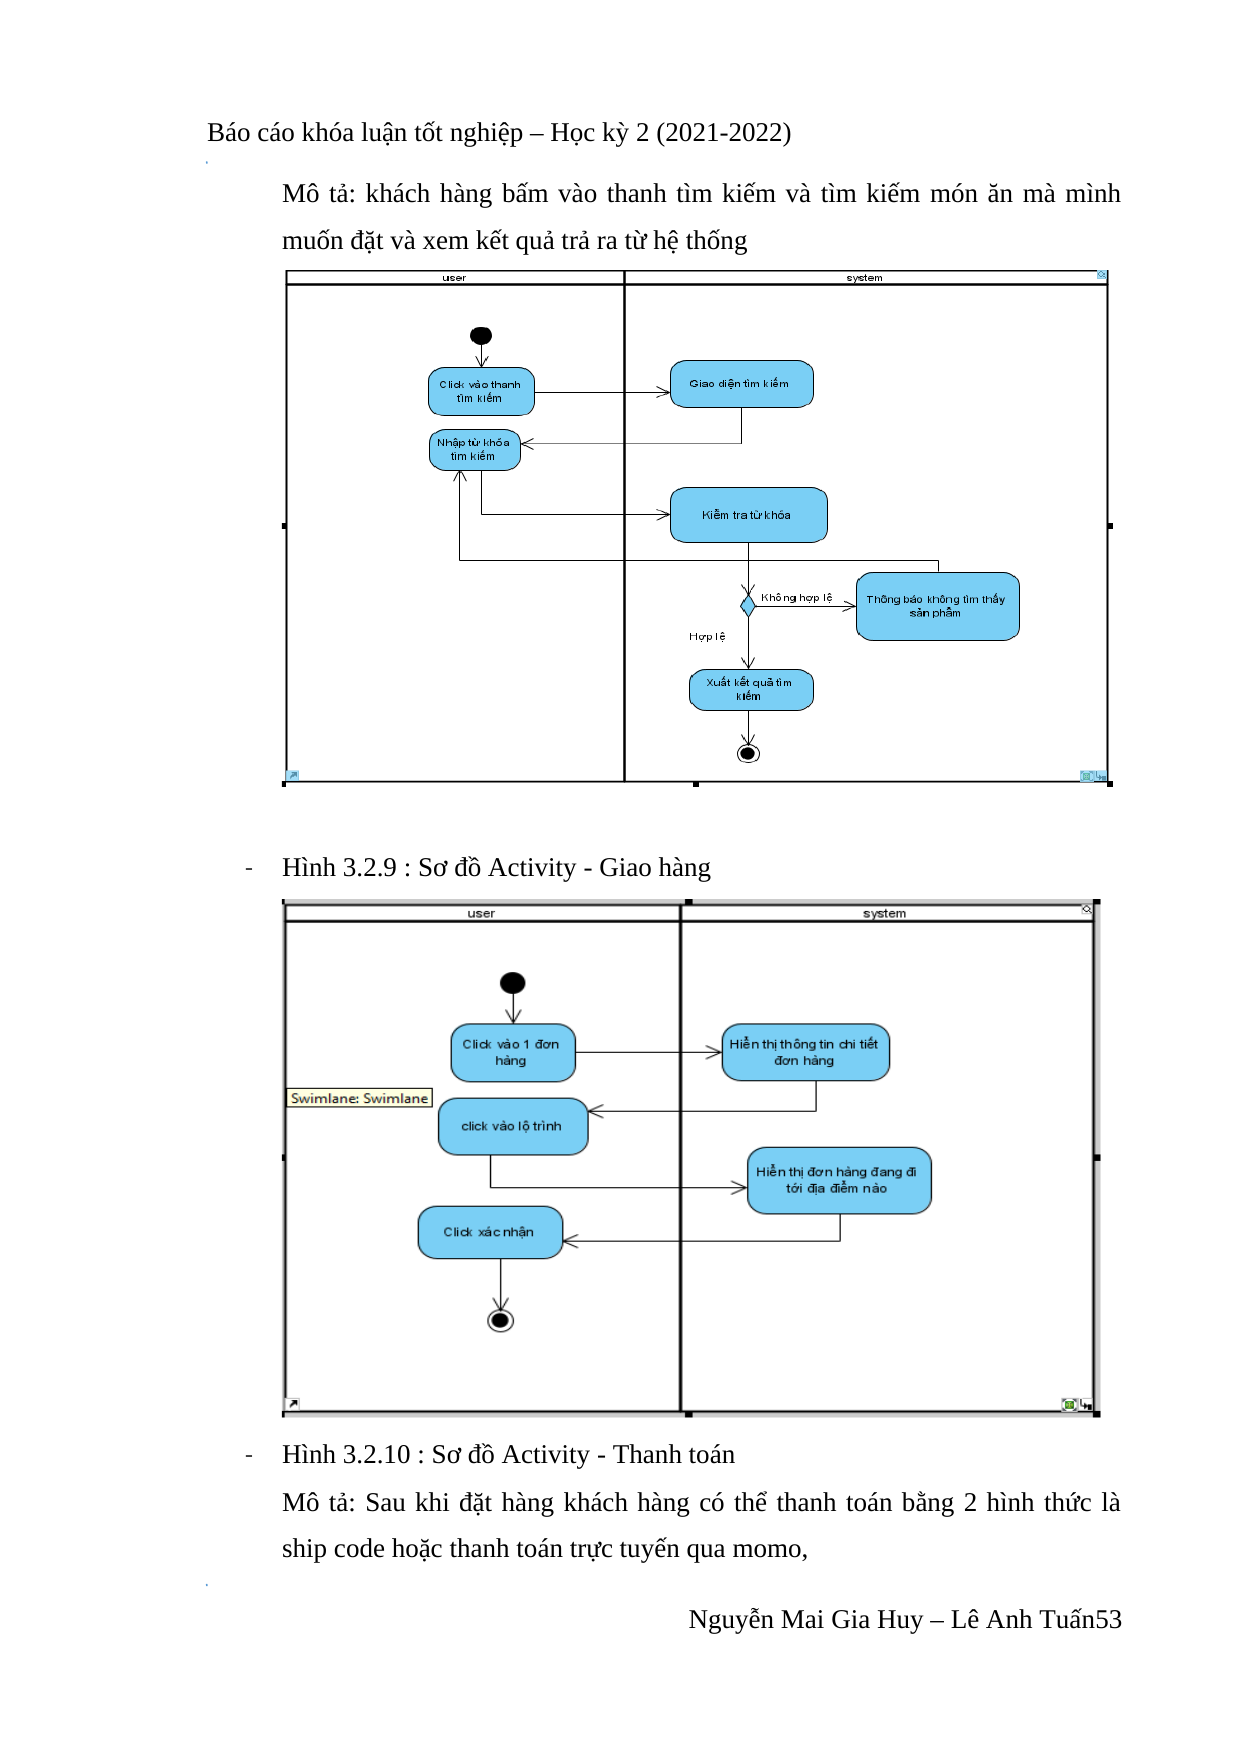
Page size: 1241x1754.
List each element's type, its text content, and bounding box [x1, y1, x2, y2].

text Mô tả: Sau khi đặt hàng khách hàng có thể thanh toán bằng 2 hình thức là ship code hoặc thanh toán trực tuyến qua momo, [282, 1486, 1122, 1564]
picture [281, 899, 1107, 1423]
list Hình 3.2.9 : Sơ đồ Activity - Giao hàng [244, 851, 1122, 883]
list Hình 3.2.10 : Sơ đồ Activity - Thanh toán [244, 1438, 1122, 1470]
text Mô tả: khách hàng bấm vào thanh tìm kiếm và tìm kiếm món ăn mà mình muốn đặt và xem kết quả trả ra từ hệ thống [282, 177, 1122, 255]
picture [281, 270, 1117, 790]
